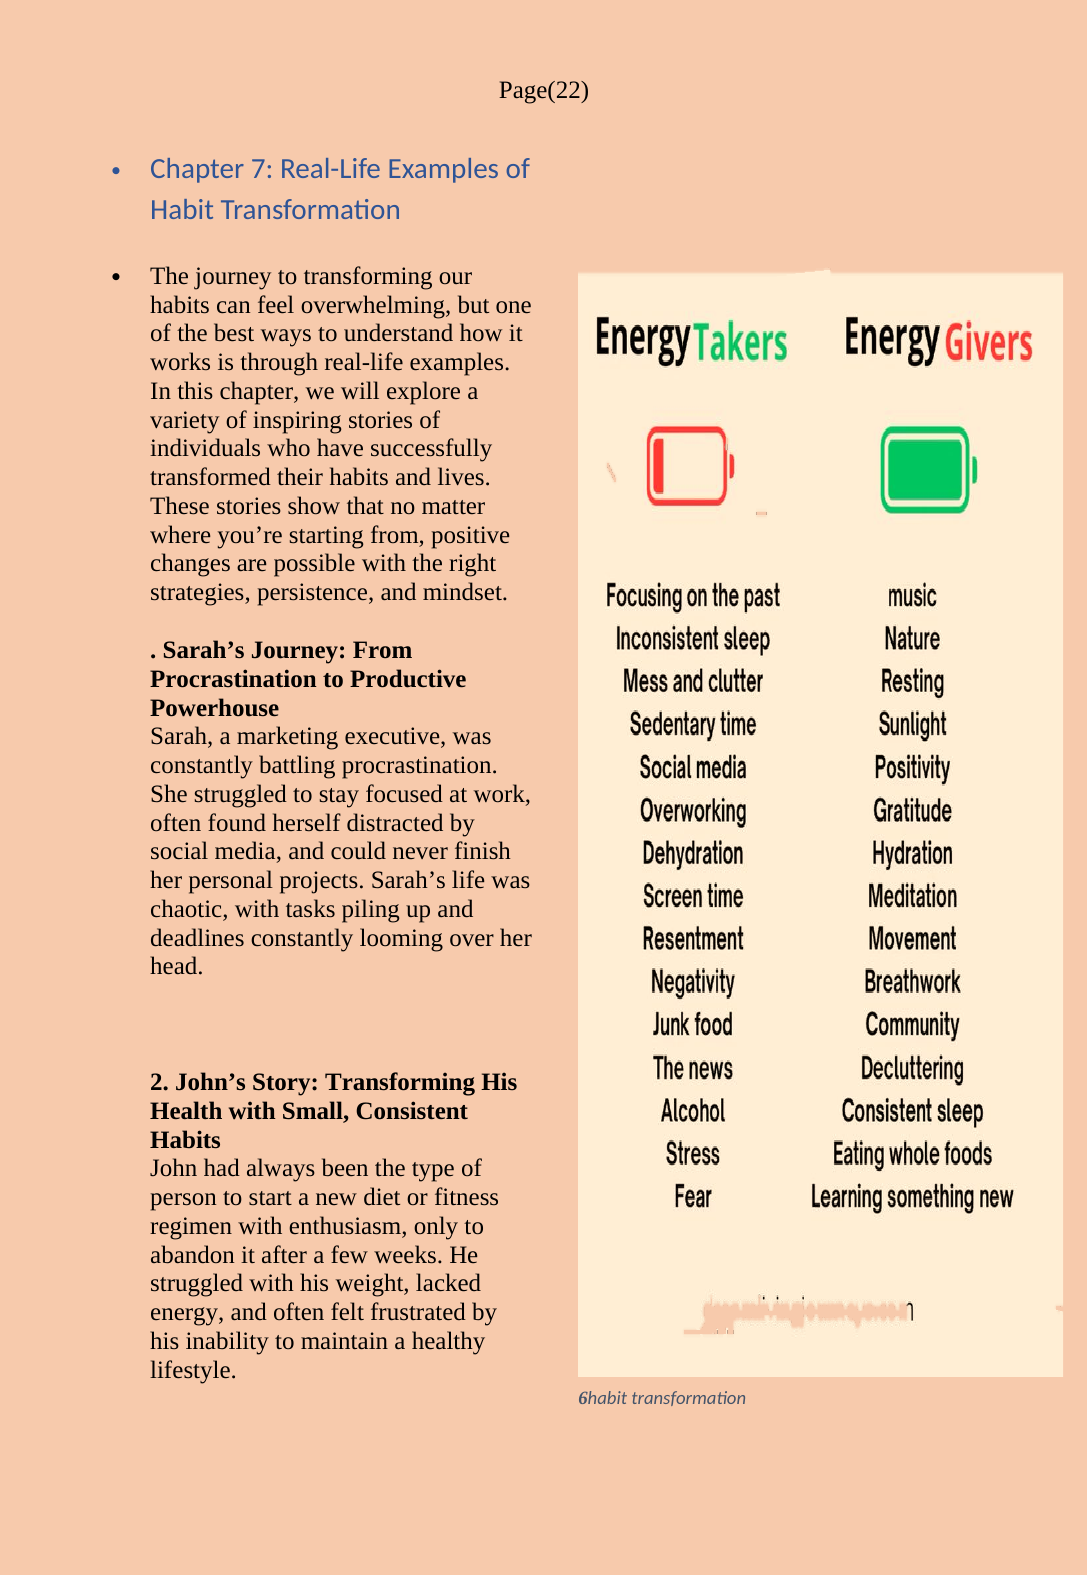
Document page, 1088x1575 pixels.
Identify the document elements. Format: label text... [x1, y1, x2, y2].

list Step 5: Add a reward (optional) To reinforce your new habit, you can add a small reward. This reward can be intrinsic (feeling accomplished) or external. [187, 150, 937, 236]
subtitle Chapter 7: Real-Life Examples of Habit Transformation [112, 265, 532, 342]
picture [578, 156, 1064, 1492]
text . Sarah’s Journey: From Procrastination to Productive Powerhouse Sarah, a marketing executive, was constantly battling procrastination. She struggled to stay focused at work, often found herself distracted by social media, and could never finish her personal projects. Sarah’s life was chaotic, with tasks piling up and deadlines constantly looming over her head. [150, 751, 532, 1096]
list The journey to transforming our habits can feel overwhelming, but one of the best ways to understand how it works is through real-life examples. In this chapter, we will explore a variety of inspiring stories of individuals who have successfully transformed their habits and lives. These stories show that no matter where you’re starting from, positive changes are possible with the right strategies, persistence, and mindset. [112, 376, 532, 721]
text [150, 1183, 532, 1413]
